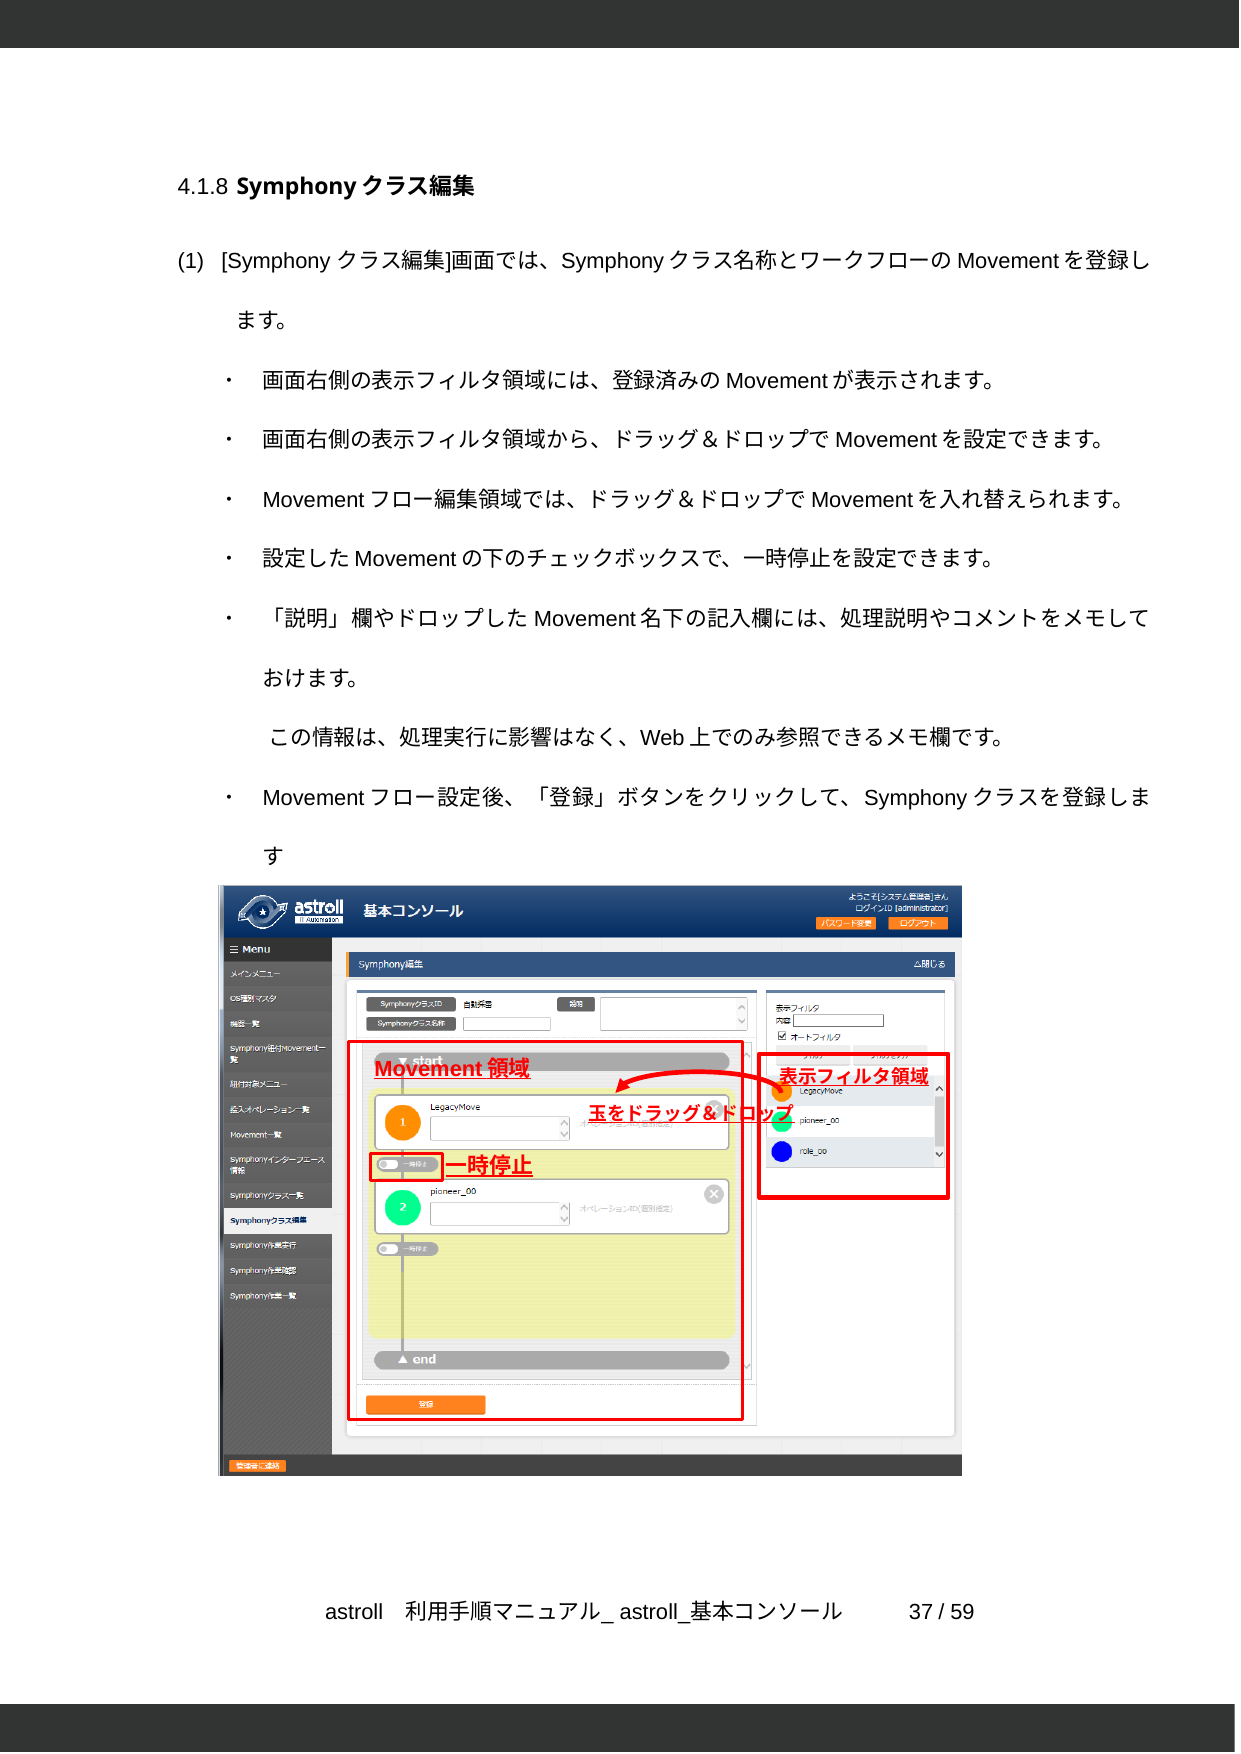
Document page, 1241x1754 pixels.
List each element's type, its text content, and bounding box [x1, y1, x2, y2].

list 設定したMovementの下のチェックボックスで、一時停止を設定できます。 [218, 527, 1152, 587]
picture [0, 1704, 1235, 1752]
picture [0, 0, 1239, 48]
picture [218, 885, 962, 1476]
list 「説明」欄やドロップしたMovement名下の記入欄には、処理説明やコメントをメモしておけます。 [218, 587, 1152, 706]
text この情報は、処理実行に影響はなく、Web上でのみ参照できるメモ欄です。 [148, 706, 1152, 766]
text Symphonyクラス編集 [177, 155, 1152, 214]
list Movementフロー設定後、「登録」ボタンをクリックして、Symphonyクラスを登録します [218, 766, 1152, 885]
text ます。 [148, 289, 1152, 349]
list Movementフロー編集領域では、ドラッグ＆ドロップでMovementを入れ替えられます。 [218, 468, 1152, 527]
list 画面右側の表示フィルタ領域には、登録済みのMovementが表示されます。 [218, 349, 1152, 408]
text ・ 画面右側の表示フィルタ領域から、ドラッグ＆ドロップでMovementを設定できます。 [218, 408, 1152, 468]
list [Symphony クラス編集]画面では、Symphonyクラス名称とワークフローのMovementを登録し [177, 229, 1152, 289]
